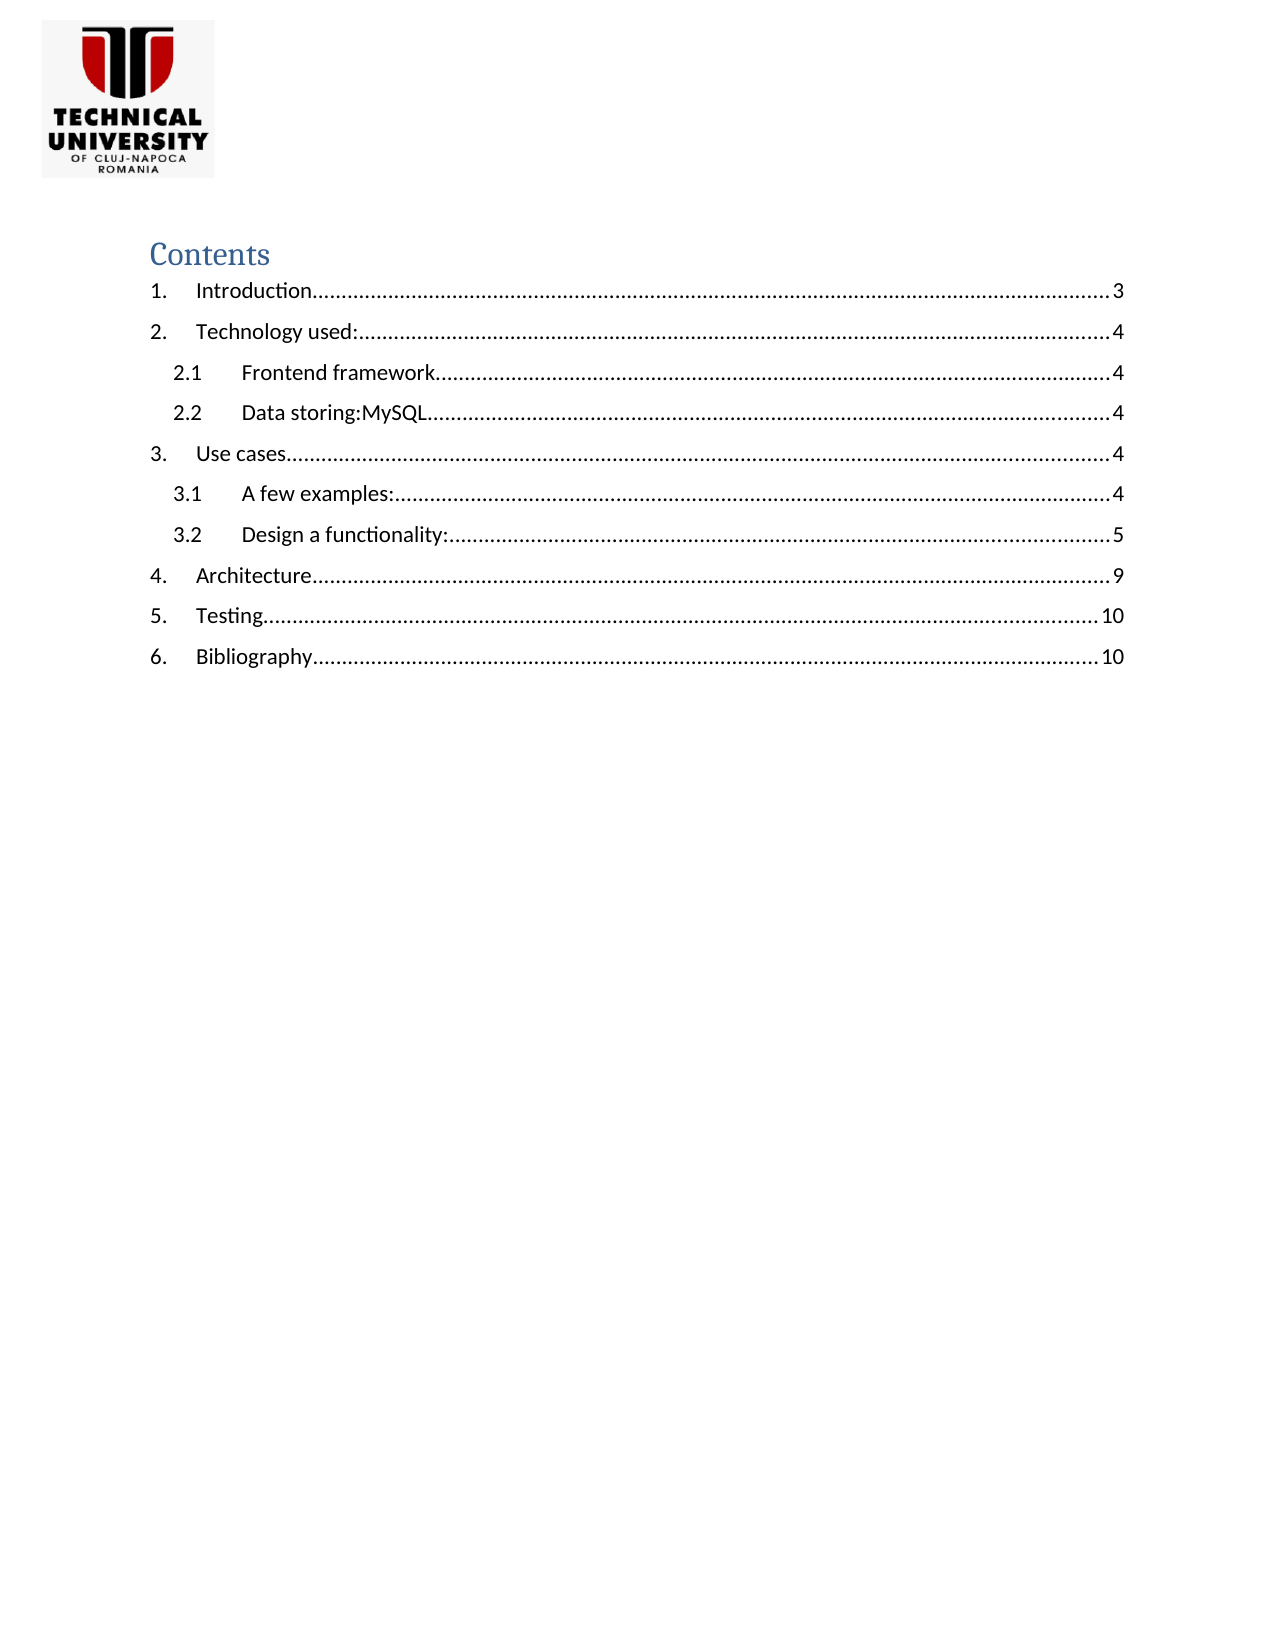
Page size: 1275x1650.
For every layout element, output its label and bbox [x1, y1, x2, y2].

picture [41, 20, 215, 178]
